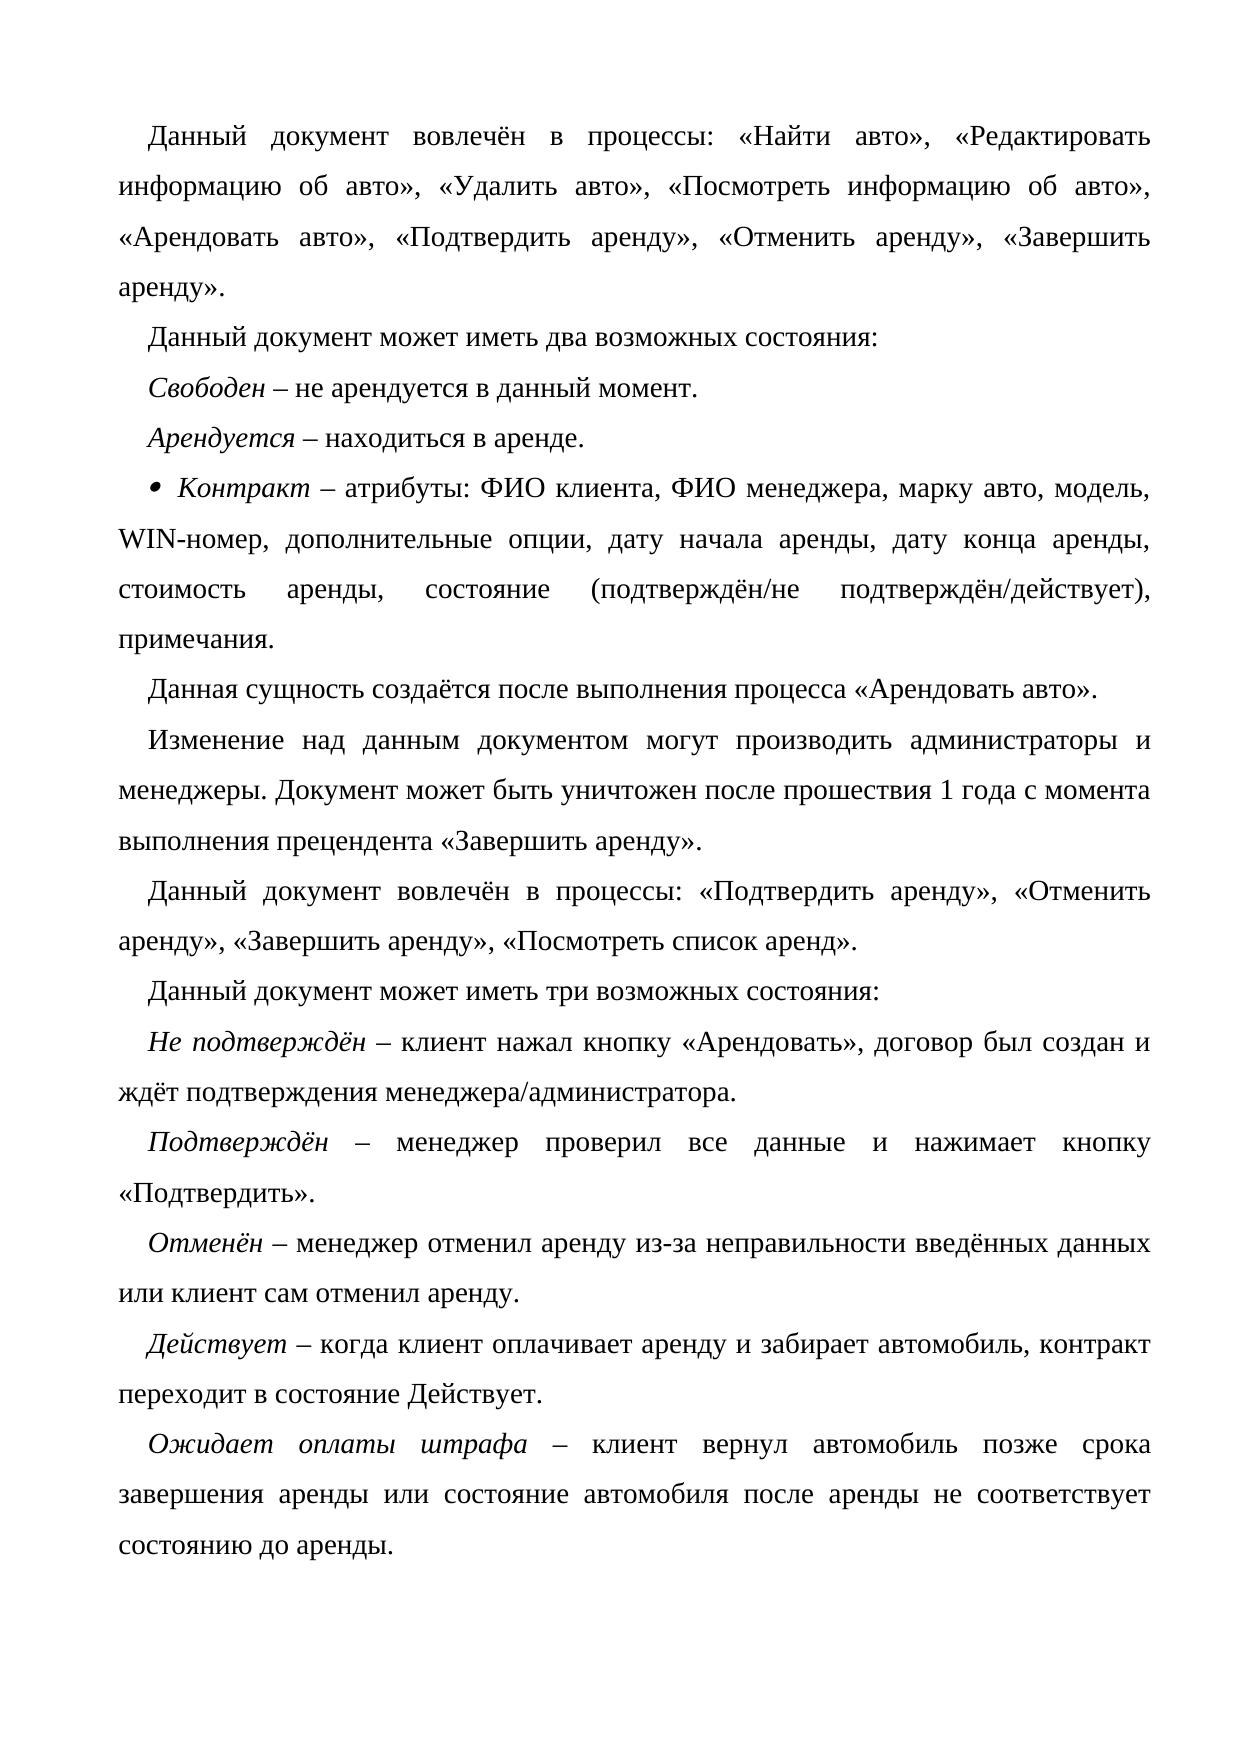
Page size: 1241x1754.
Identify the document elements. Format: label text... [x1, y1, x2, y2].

list Не подтверждён – клиент нажал кнопку «Арендовать», договор был создан и ждёт подтверждения менеджера/администратора. [118, 1024, 1152, 1108]
list Свободен – не арендуется в данный момент. [118, 370, 1152, 403]
list Подтверждён – менеджер проверил все данные и нажимает кнопку «Подтвердить». [118, 1124, 1152, 1208]
list Арендуется – находиться в аренде. [118, 420, 1152, 453]
list Данный документ вовлечён в процессы: «Подтвердить аренду», «Отменить аренду», «Завершить аренду», «Посмотреть список аренд». [118, 873, 1152, 957]
list Ожидает оплаты штрафа – клиент вернул автомобиль позже срока завершения аренды или состояние автомобиля после аренды не соответствует состоянию до аренды. [118, 1426, 1152, 1561]
list Контракт – атрибуты: ФИО клиента, ФИО менеджера, марку авто, модель, WIN-номер, дополнительные опции, дату начала аренды, дату конца аренды, стоимость аренды, состояние (подтверждён/не подтверждён/действует), примечания. [118, 470, 1152, 655]
list Изменение над данным документом могут производить администраторы и менеджеры. Документ может быть уничтожен после прошествия 1 года с момента выполнения прецендента «Завершить аренду». [118, 722, 1152, 856]
list Данный документ может иметь два возможных состояния: [118, 319, 1152, 353]
list Данная сущность создаётся после выполнения процесса «Арендовать авто». [118, 672, 1152, 705]
list Данный документ может иметь три возможных состояния: [118, 973, 1152, 1007]
list Отменён – менеджер отменил аренду из-за неправильности введённых данных или клиент сам отменил аренду. [118, 1225, 1152, 1309]
list Действует – когда клиент оплачивает аренду и забирает автомобиль, контракт переходит в состояние Действует. [118, 1326, 1152, 1409]
list Данный документ вовлечён в процессы: «Найти авто», «Редактировать информацию об авто», «Удалить авто», «Посмотреть информацию об авто», «Арендовать авто», «Подтвердить аренду», «Отменить аренду», «Завершить аренду». [118, 118, 1152, 303]
